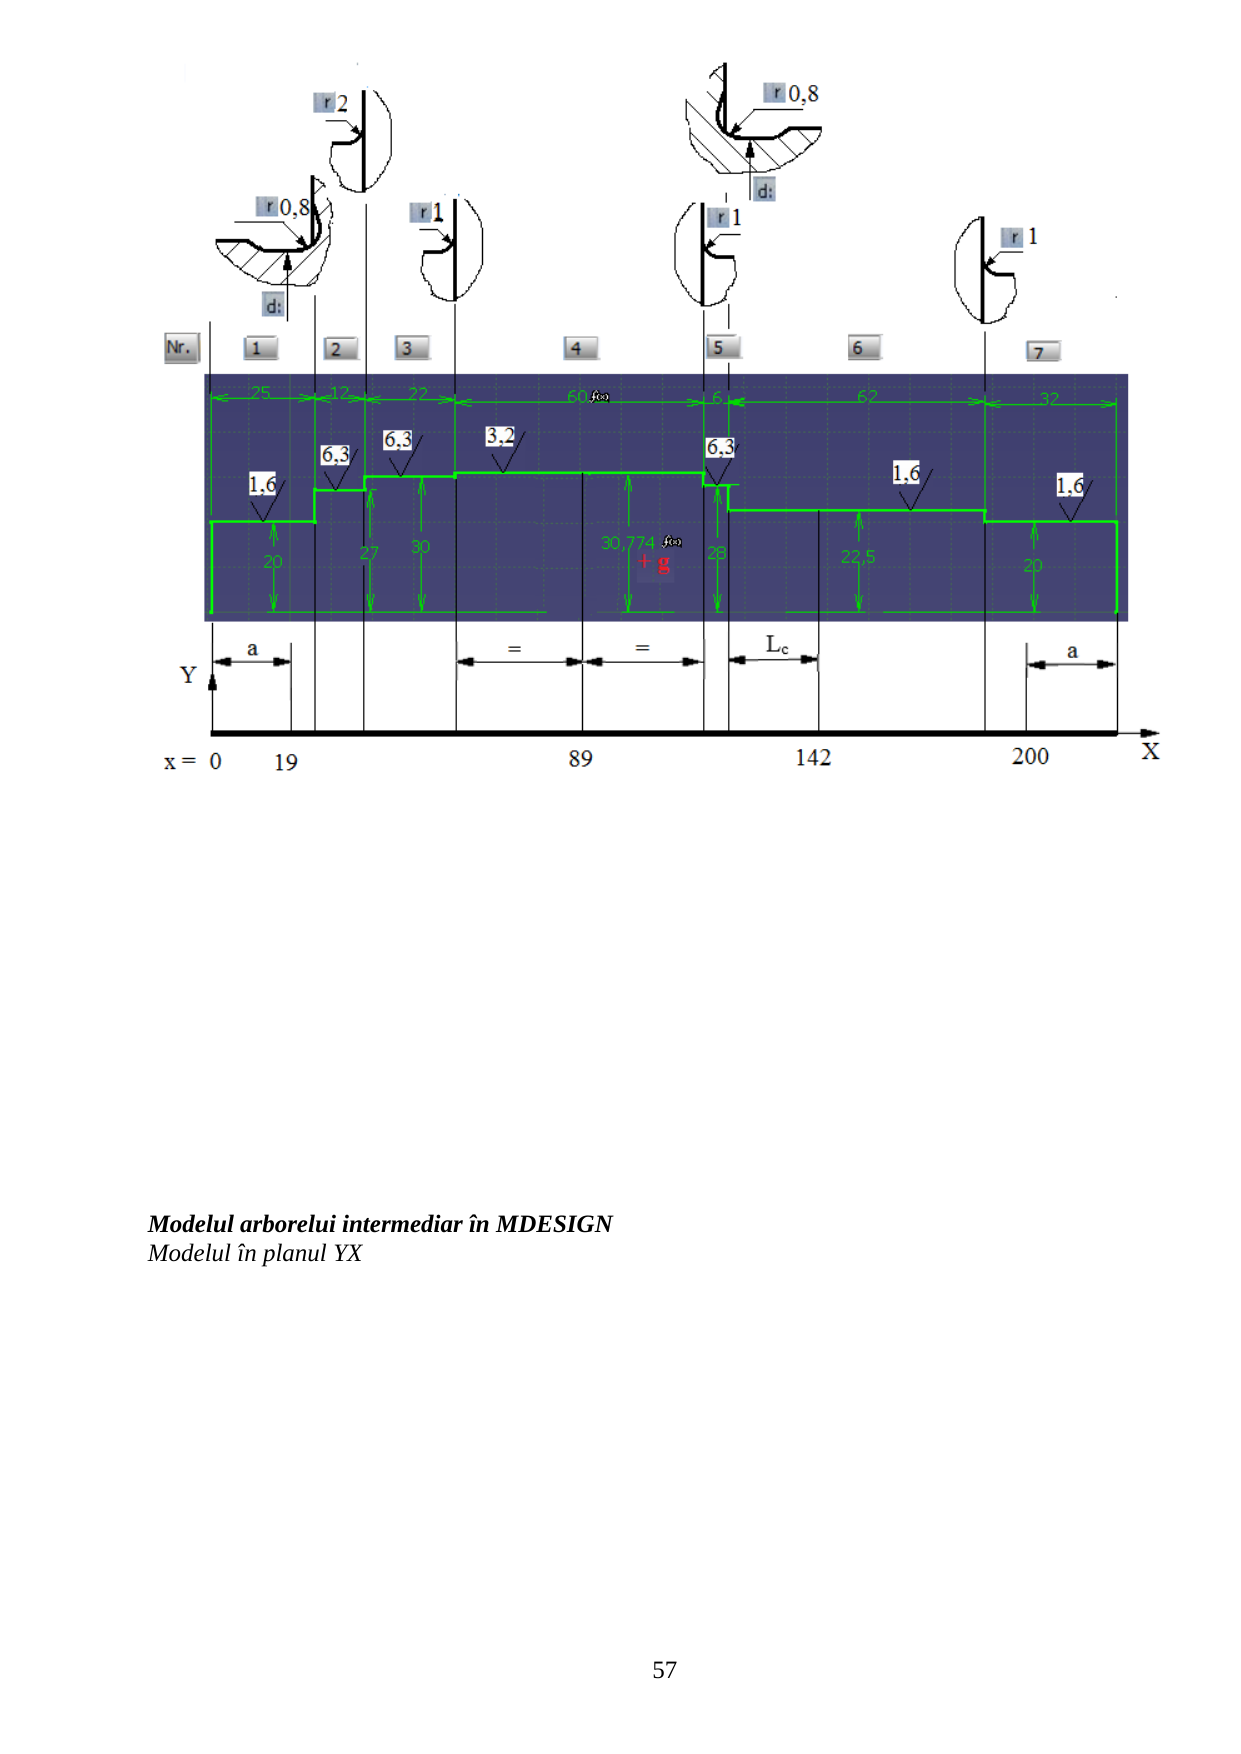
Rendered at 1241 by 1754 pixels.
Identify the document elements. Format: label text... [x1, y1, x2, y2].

text Modelul în planul YX [148, 1238, 1181, 1267]
picture [147, 59, 1167, 778]
text Modelul arborelui intermediar în MDESIGN [148, 1209, 1181, 1238]
